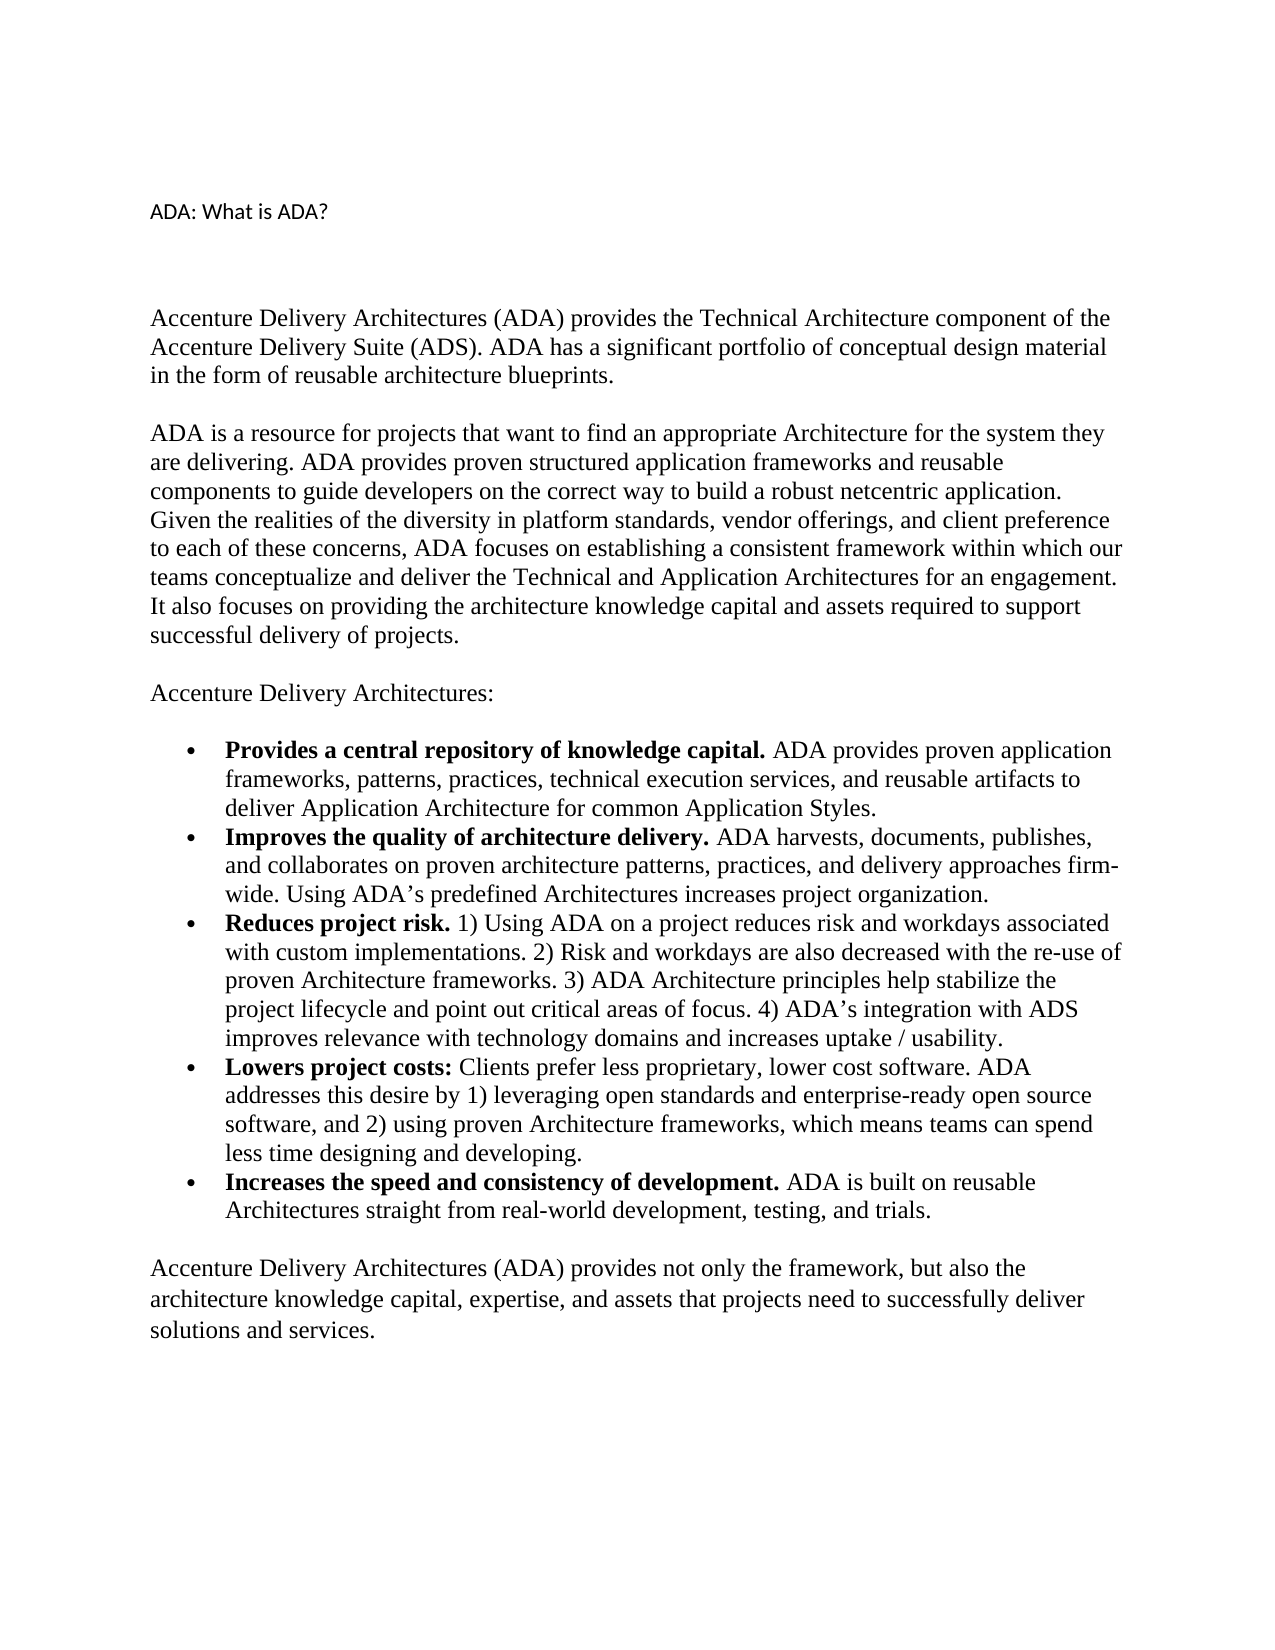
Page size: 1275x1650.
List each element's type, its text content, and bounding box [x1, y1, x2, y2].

text Accenture Delivery Architectures: [150, 678, 1125, 706]
text ADA is a resource for projects that want to find an appropriate Architecture for the system they are delivering. ADA provides proven structured application frameworks and reusable components to guide developers on the correct way to build a robust netcentric application. Given the realities of the diversity in platform standards, vendor offerings, and client preference to each of these concerns, ADA focuses on establishing a consistent framework within which our teams conceptualize and deliver the Technical and Application Architectures for an engagement. It also focuses on providing the architecture knowledge capital and assets required to support successful delivery of projects. [150, 418, 1125, 648]
text Accenture Delivery Architectures (ADA) provides not only the framework, but also the architecture knowledge capital, expertise, and assets that projects need to successfully deliver solutions and services. [150, 1253, 1125, 1344]
list Increases the speed and consistency of development. ADA is built on reusable Architectures straight from real-world development, testing, and trials. [187, 1167, 1125, 1224]
list Provides a central repository of knowledge capital. ADA provides proven application frameworks, patterns, practices, technical execution services, and reusable artifacts to deliver Application Architecture for common Application Styles. [187, 736, 1125, 822]
list Reduces project risk. 1) Using ADA on a project reduces risk and workdays associated with custom implementations. 2) Risk and workdays are also decreased with the re-use of proven Architecture frameworks. 3) ADA Architecture principles help stabilize the project lifecycle and point out critical areas of focus. 4) ADA’s integration with ADS improves relevance with technology domains and increases uptake / usability. [187, 908, 1125, 1052]
list Improves the quality of architecture delivery. ADA harvests, documents, publishes, and collaborates on proven architecture patterns, practices, and delivery approaches firm-wide. Using ADA’s predefined Architectures increases project organization. [187, 822, 1125, 908]
text Accenture Delivery Architectures (ADA) provides the Technical Architecture component of the Accenture Delivery Suite (ADS). ADA has a significant portfolio of conceptual design material in the form of reusable architecture blueprints. [150, 303, 1125, 389]
list Lowers project costs: Clients prefer less proprietary, lower cost software. ADA addresses this desire by 1) leveraging open standards and enterprise-ready open source software, and 2) using proven Architecture frameworks, which means teams can spend less time designing and developing. [187, 1052, 1125, 1167]
text ADA: What is ADA? [150, 197, 1125, 225]
